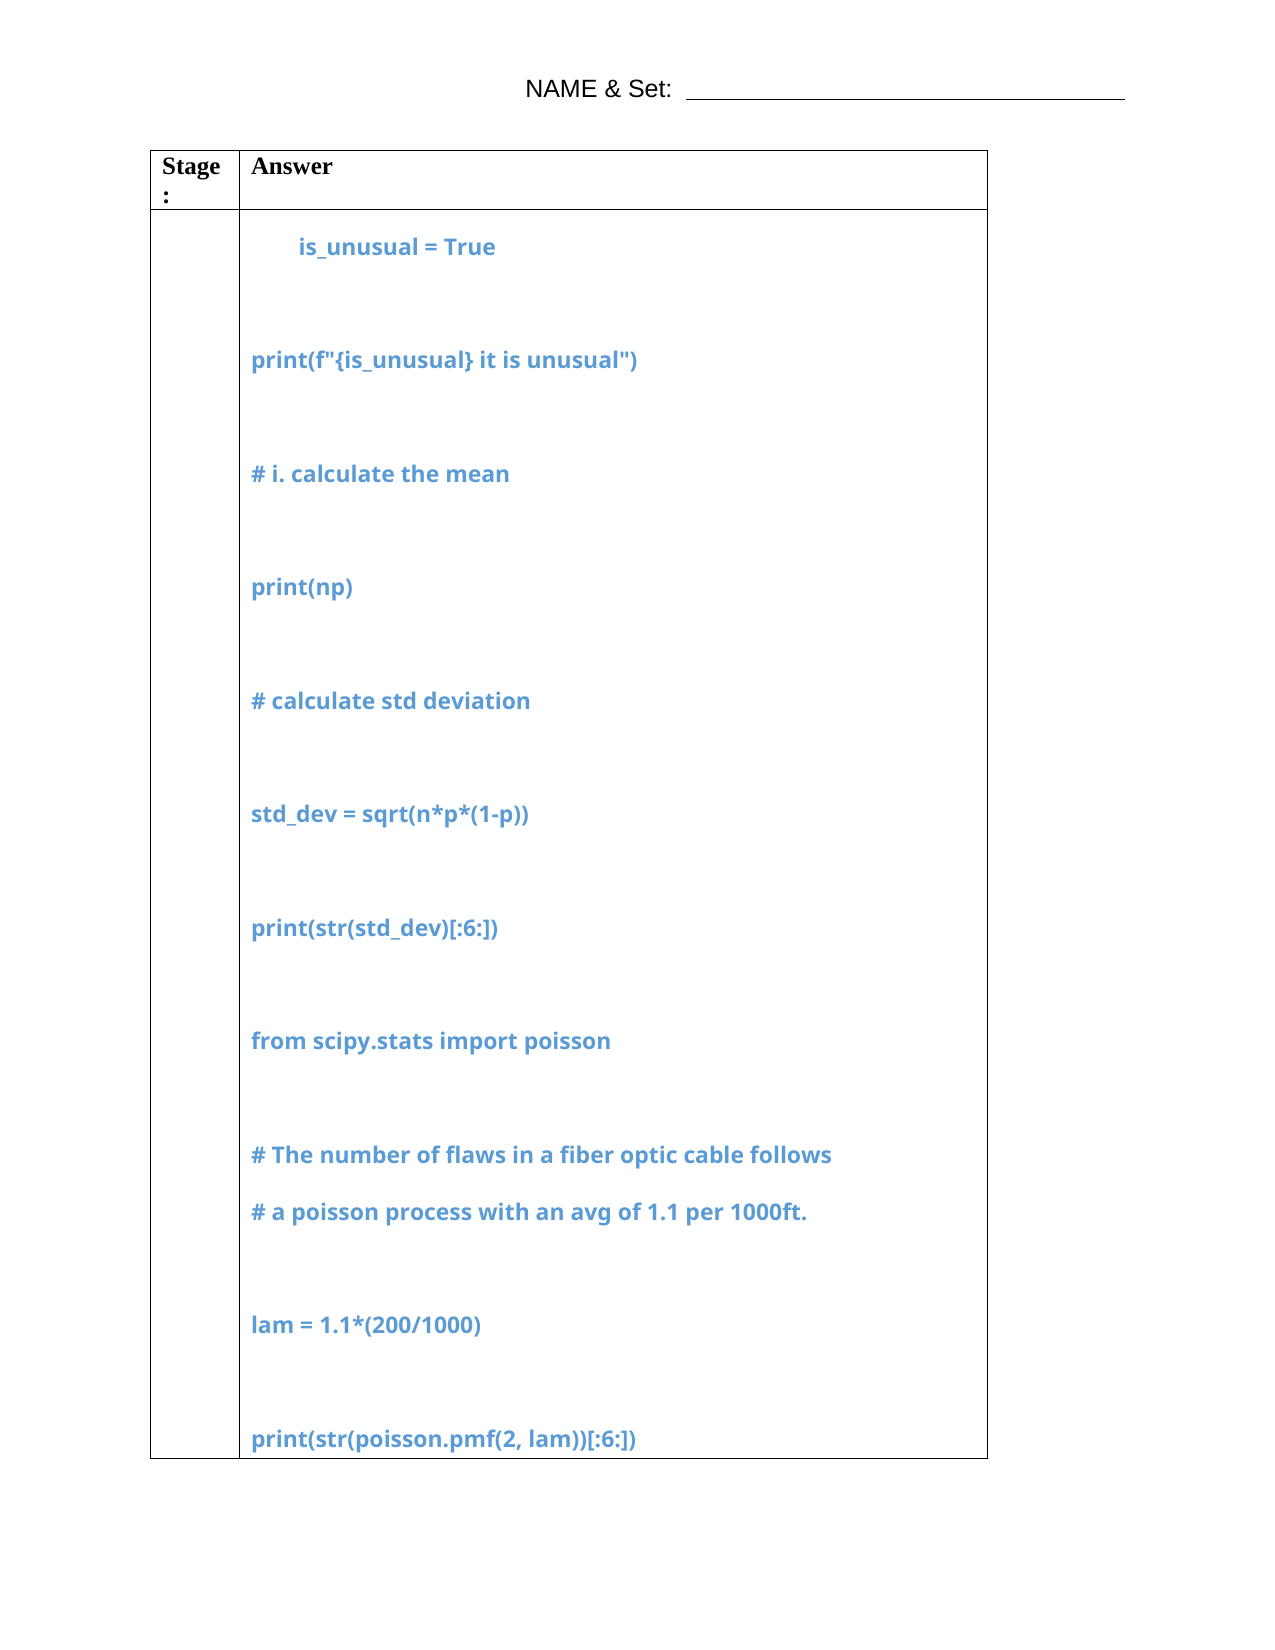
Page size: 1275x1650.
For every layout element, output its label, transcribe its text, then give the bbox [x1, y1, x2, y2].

table_header Stage: [151, 151, 239, 208]
table_header Answer [240, 151, 987, 208]
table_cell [240, 210, 987, 1458]
table_cell [151, 210, 239, 1458]
